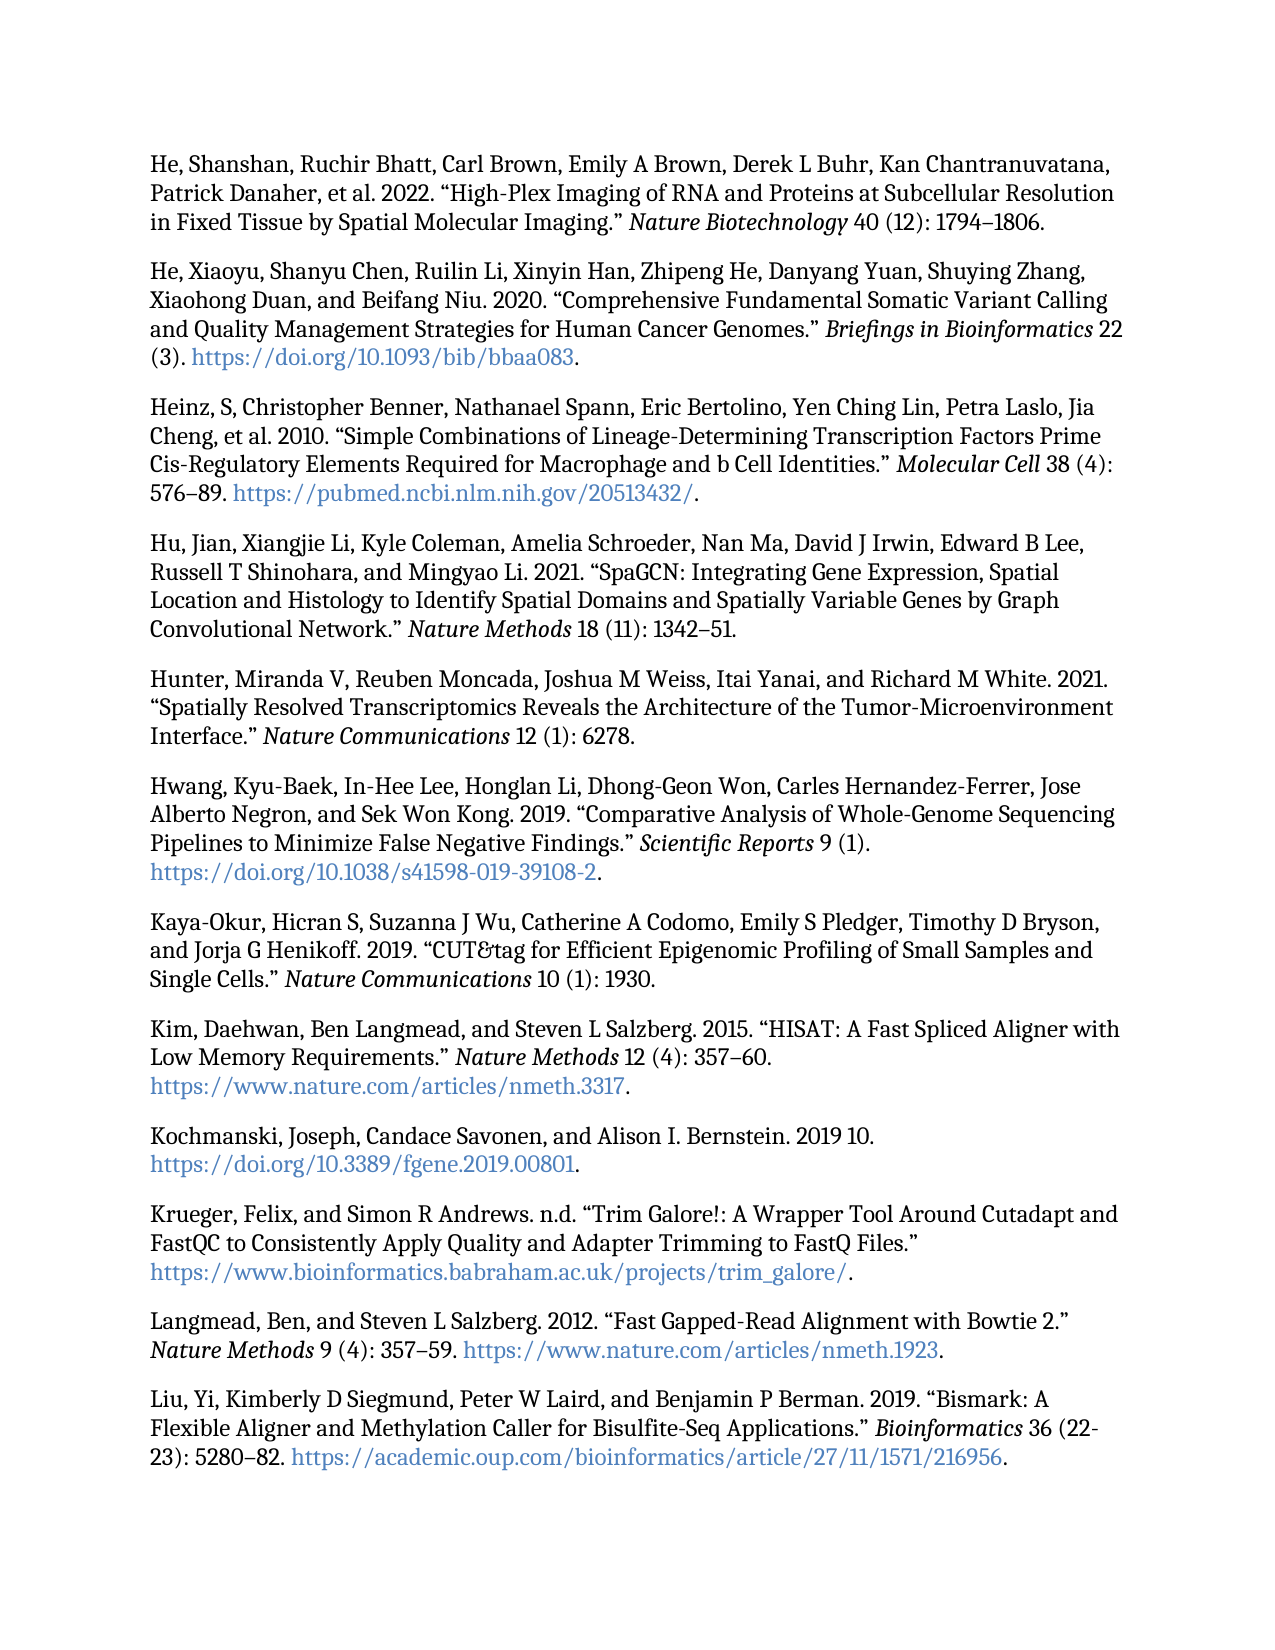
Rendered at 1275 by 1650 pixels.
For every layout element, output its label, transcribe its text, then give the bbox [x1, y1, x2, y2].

text Kim, Daehwan, Ben Langmead, and Steven L Salzberg. 2015. “HISAT: A Fast Spliced Aligner with Low Memory Requirements.” Nature Methods 12 (4): 357–60. https://www.nature.com/articles/nmeth.3317. [150, 1014, 1125, 1101]
text Krueger, Felix, and Simon R Andrews. n.d. “Trim Galore!: A Wrapper Tool Around Cutadapt and FastQC to Consistently Apply Quality and Adapter Trimming to FastQ Files.” https://www.bioinformatics.babraham.ac.uk/projects/trim_galore/. [150, 1200, 1125, 1286]
text Hwang, Kyu-Baek, In-Hee Lee, Honglan Li, Dhong-Geon Won, Carles Hernandez-Ferrer, Jose Alberto Negron, and Sek Won Kong. 2019. “Comparative Analysis of Whole-Genome Sequencing Pipelines to Minimize False Negative Findings.” Scientific Reports 9 (1). https://doi.org/10.1038/s41598-019-39108-2. [150, 772, 1125, 887]
text Hunter, Miranda V, Reuben Moncada, Joshua M Weiss, Itai Yanai, and Richard M White. 2021. “Spatially Resolved Transcriptomics Reveals the Architecture of the Tumor-Microenvironment Interface.” Nature Communications 12 (1): 6278. [150, 664, 1125, 751]
text Liu, Yi, Kimberly D Siegmund, Peter W Laird, and Benjamin P Berman. 2019. “Bismark: A Flexible Aligner and Methylation Caller for Bisulfite-Seq Applications.” Bioinformatics 36 (22-23): 5280–82. https://academic.oup.com/bioinformatics/article/27/11/1571/216956. [150, 1385, 1125, 1472]
text Heinz, S, Christopher Benner, Nathanael Spann, Eric Bertolino, Yen Ching Lin, Petra Laslo, Jia Cheng, et al. 2010. “Simple Combinations of Lineage-Determining Transcription Factors Prime Cis-Regulatory Elements Required for Macrophage and b Cell Identities.” Molecular Cell 38 (4): 576–89. https://pubmed.ncbi.nlm.nih.gov/20513432/. [150, 393, 1125, 508]
text Langmead, Ben, and Steven L Salzberg. 2012. “Fast Gapped-Read Alignment with Bowtie 2.” Nature Methods 9 (4): 357–59. https://www.nature.com/articles/nmeth.1923. [150, 1307, 1125, 1364]
text Hu, Jian, Xiangjie Li, Kyle Coleman, Amelia Schroeder, Nan Ma, David J Irwin, Edward B Lee, Russell T Shinohara, and Mingyao Li. 2021. “SpaGCN: Integrating Gene Expression, Spatial Location and Histology to Identify Spatial Domains and Spatially Variable Genes by Graph Convolutional Network.” Nature Methods 18 (11): 1342–51. [150, 529, 1125, 644]
text Kaya-Okur, Hicran S, Suzanna J Wu, Catherine A Codomo, Emily S Pledger, Timothy D Bryson, and Jorja G Henikoff. 2019. “CUT&tag for Efficient Epigenomic Profiling of Small Samples and Single Cells.” Nature Communications 10 (1): 1930. [150, 907, 1125, 994]
text He, Shanshan, Ruchir Bhatt, Carl Brown, Emily A Brown, Derek L Buhr, Kan Chantranuvatana, Patrick Danaher, et al. 2022. “High-Plex Imaging of RNA and Proteins at Subcellular Resolution in Fixed Tissue by Spatial Molecular Imaging.” Nature Biotechnology 40 (12): 1794–1806. [150, 150, 1125, 236]
text Kochmanski, Joseph, Candace Savonen, and Alison I. Bernstein. 2019 10. https://doi.org/10.3389/fgene.2019.00801. [150, 1122, 1125, 1179]
text He, Xiaoyu, Shanyu Chen, Ruilin Li, Xinyin Han, Zhipeng He, Danyang Yuan, Shuying Zhang, Xiaohong Duan, and Beifang Niu. 2020. “Comprehensive Fundamental Somatic Variant Calling and Quality Management Strategies for Human Cancer Genomes.” Briefings in Bioinformatics 22 (3). https://doi.org/10.1093/bib/bbaa083. [150, 257, 1125, 372]
